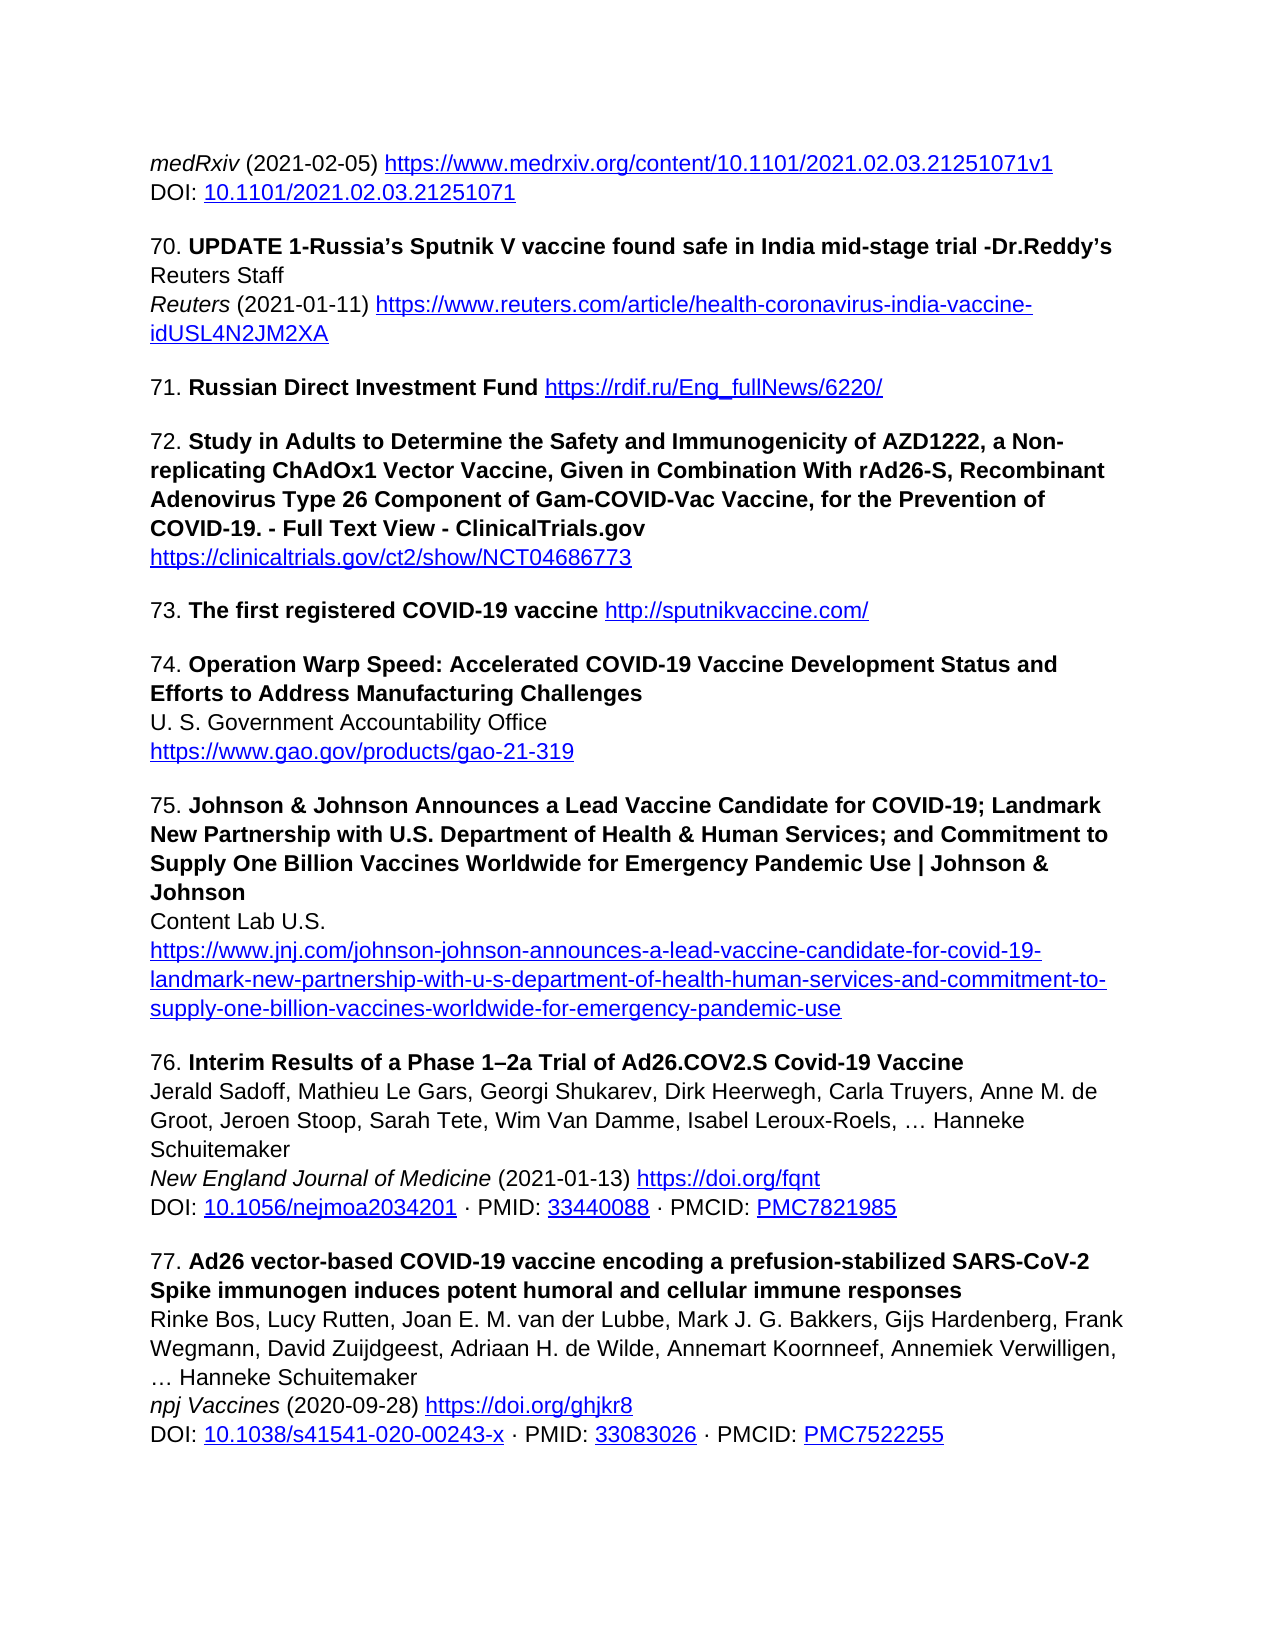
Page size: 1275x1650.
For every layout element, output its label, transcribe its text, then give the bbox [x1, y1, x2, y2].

text 71. Russian Direct Investment Fund https://rdif.ru/Eng_fullNews/6220/ [150, 374, 1125, 400]
text 76. Interim Results of a Phase 1–2a Trial of Ad26.COV2.S Covid-19 Vaccine Jerald Sadoff, Mathieu Le Gars, Georgi Shukarev, Dirk Heerwegh, Carla Truyers, Anne M. de Groot, Jeroen Stoop, Sarah Tete, Wim Van Damme, Isabel Leroux-Roels, … Hanneke Schuitemaker New England Journal of Medicine (2021-01-13) https://doi.org/fqnt DOI: 10.1056/nejmoa2034201 · PMID: 33440088 · PMCID: PMC7821985 [150, 1049, 1125, 1220]
text 74. Operation Warp Speed: Accelerated COVID-19 Vaccine Development Status and Efforts to Address Manufacturing Challenges U. S. Government Accountability Office https://www.gao.gov/products/gao-21-319 [150, 651, 1125, 765]
text 75. Johnson & Johnson Announces a Lead Vaccine Candidate for COVID-19; Landmark New Partnership with U.S. Department of Health & Human Services; and Commitment to Supply One Billion Vaccines Worldwide for Emergency Pandemic Use | Johnson & Johnson Content Lab U.S. https://www.jnj.com/johnson-johnson-announces-a-lead-vaccine-candidate-for-covid-19-landmark-new-partnership-with-u-s-department-of-health-human-services-and-commitment-to-supply-one-billion-vaccines-worldwide-for-emergency-pandemic-use [150, 792, 1125, 1021]
text 70. UPDATE 1-Russia’s Sputnik V vaccine found safe in India mid-stage trial -Dr.Reddy’s Reuters Staff Reuters (2021-01-11) https://www.reuters.com/article/health-coronavirus-india-vaccine-idUSL4N2JM2XA [150, 233, 1125, 346]
text 73. The first registered COVID-19 vaccine http://sputnikvaccine.com/ [150, 597, 1125, 624]
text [150, 150, 1125, 205]
text 72. Study in Adults to Determine the Safety and Immunogenicity of AZD1222, a Non-replicating ChAdOx1 Vector Vaccine, Given in Combination With rAd26-S, Recombinant Adenovirus Type 26 Component of Gam-COVID-Vac Vaccine, for the Prevention of COVID-19. - Full Text View - ClinicalTrials.gov https://clinicaltrials.gov/ct2/show/NCT04686773 [150, 428, 1125, 570]
text 77. Ad26 vector-based COVID-19 vaccine encoding a prefusion-stabilized SARS-CoV-2 Spike immunogen induces potent humoral and cellular immune responses Rinke Bos, Lucy Rutten, Joan E. M. van der Lubbe, Mark J. G. Bakkers, Gijs Hardenberg, Frank Wegmann, David Zuijdgeest, Adriaan H. de Wilde, Annemart Koornneef, Annemiek Verwilligen, … Hanneke Schuitemaker npj Vaccines (2020-09-28) https://doi.org/ghjkr8 DOI: 10.1038/s41541-020-00243-x · PMID: 33083026 · PMCID: PMC7522255 [150, 1248, 1125, 1448]
